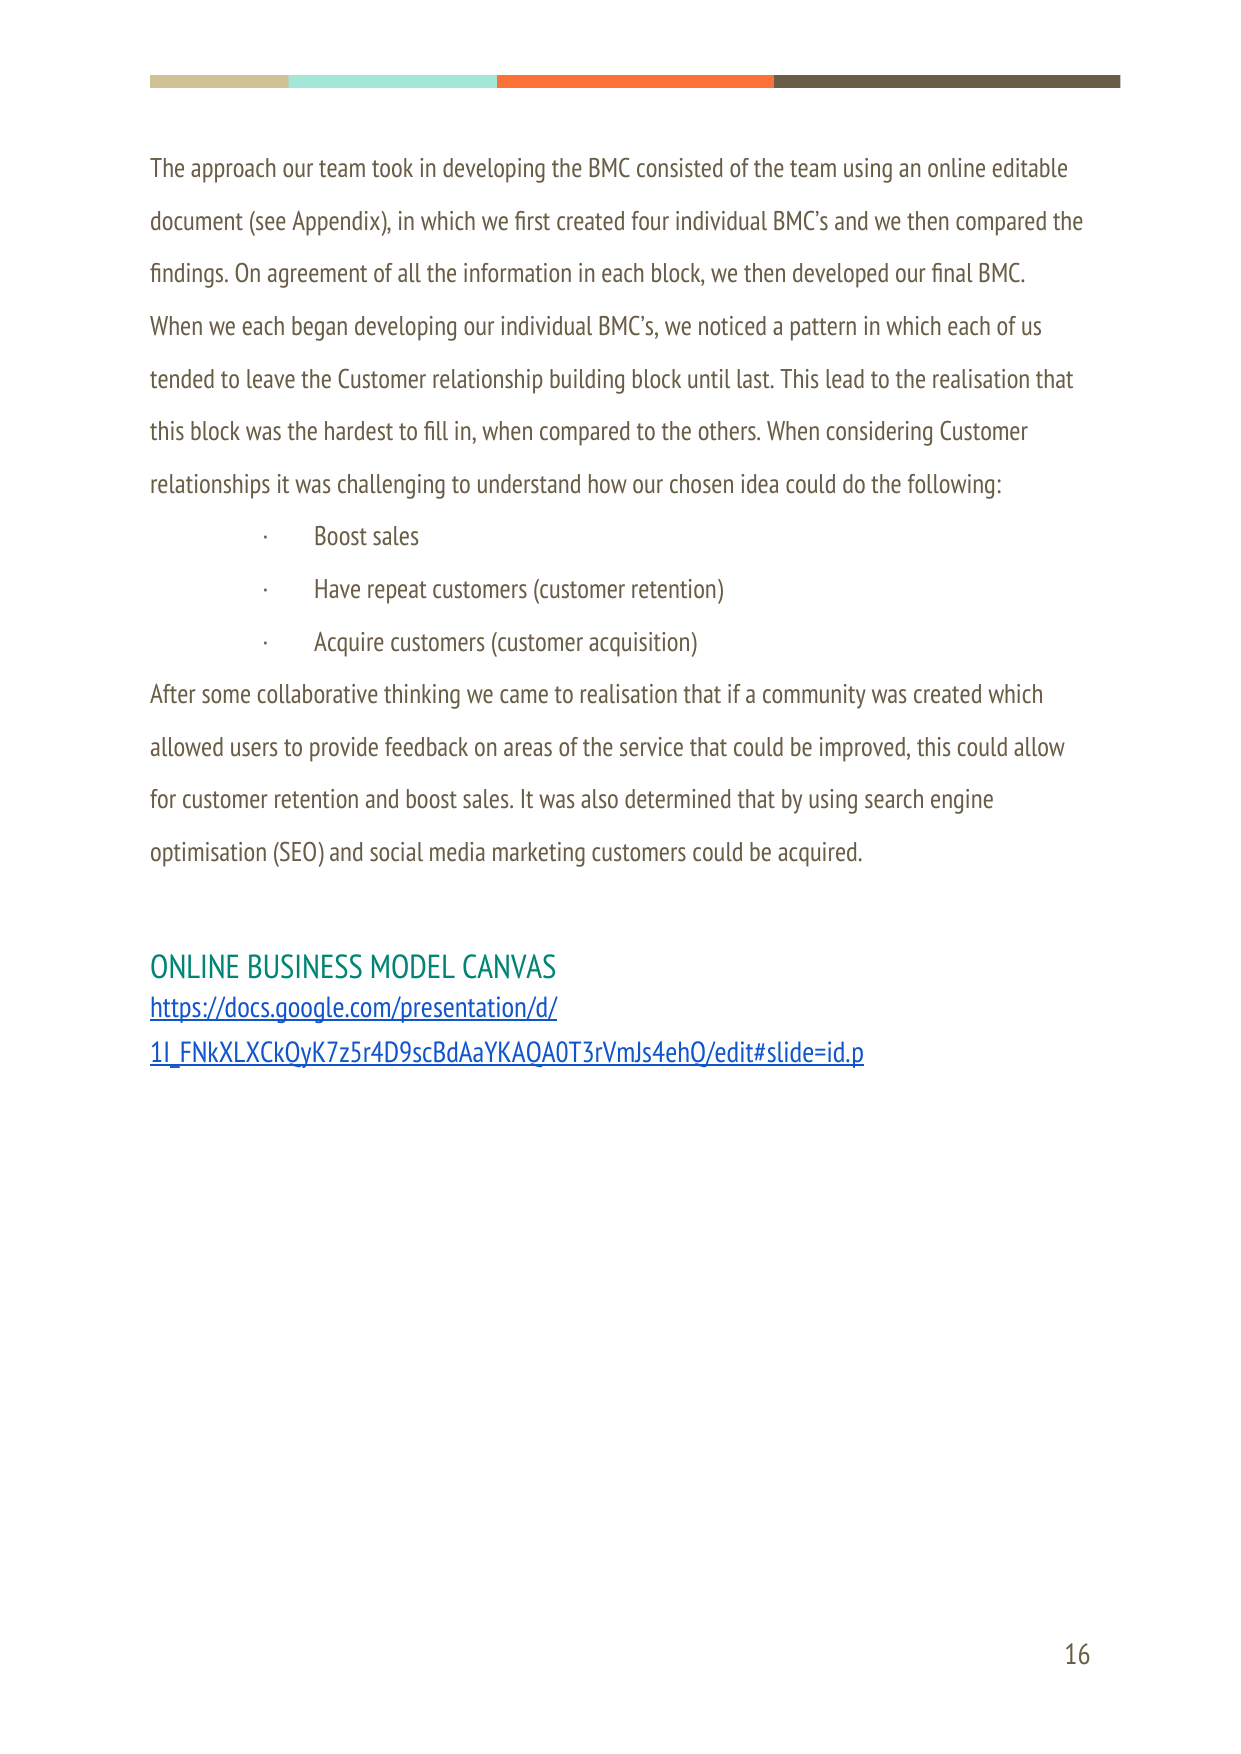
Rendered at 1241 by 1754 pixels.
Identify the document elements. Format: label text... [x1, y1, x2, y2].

text · Boost sales [262, 518, 1090, 553]
text · Acquire customers (customer acquisition) [262, 623, 1090, 658]
text When we each began developing our individual BMC’s, we noticed a pattern in which each of us tended to leave the Customer relationship building block until last. This lead to the realisation that this block was the hardest to fill in, when compared to the others. When considering Customer relationships it was challenging to understand how our chosen idea could do the following: [150, 308, 1090, 501]
subtitle ONLINE BUSINESS MODEL CANVAS [150, 944, 1090, 987]
picture [150, 75, 1121, 88]
text · Have repeat customers (customer retention) [262, 571, 1090, 606]
text After some collaborative thinking we came to realisation that if a community was created which allowed users to provide feedback on areas of the service that could be improved, this could allow for customer retention and boost sales. It was also determined that by using search engine optimisation (SEO) and social media marketing customers could be acquired. [150, 676, 1090, 869]
text https://docs.google.com/presentation/d/1I_FNkXLXCkQyK7z5r4D9scBdAaYKAQA0T3rVmJs4ehQ/edit#slide=id.p [150, 987, 1090, 1070]
text The approach our team took in developing the BMC consisted of the team using an online editable document (see Appendix), in which we first created four individual BMC’s and we then compared the findings. On agreement of all the information in each block, we then developed our final BMC. [150, 150, 1090, 290]
